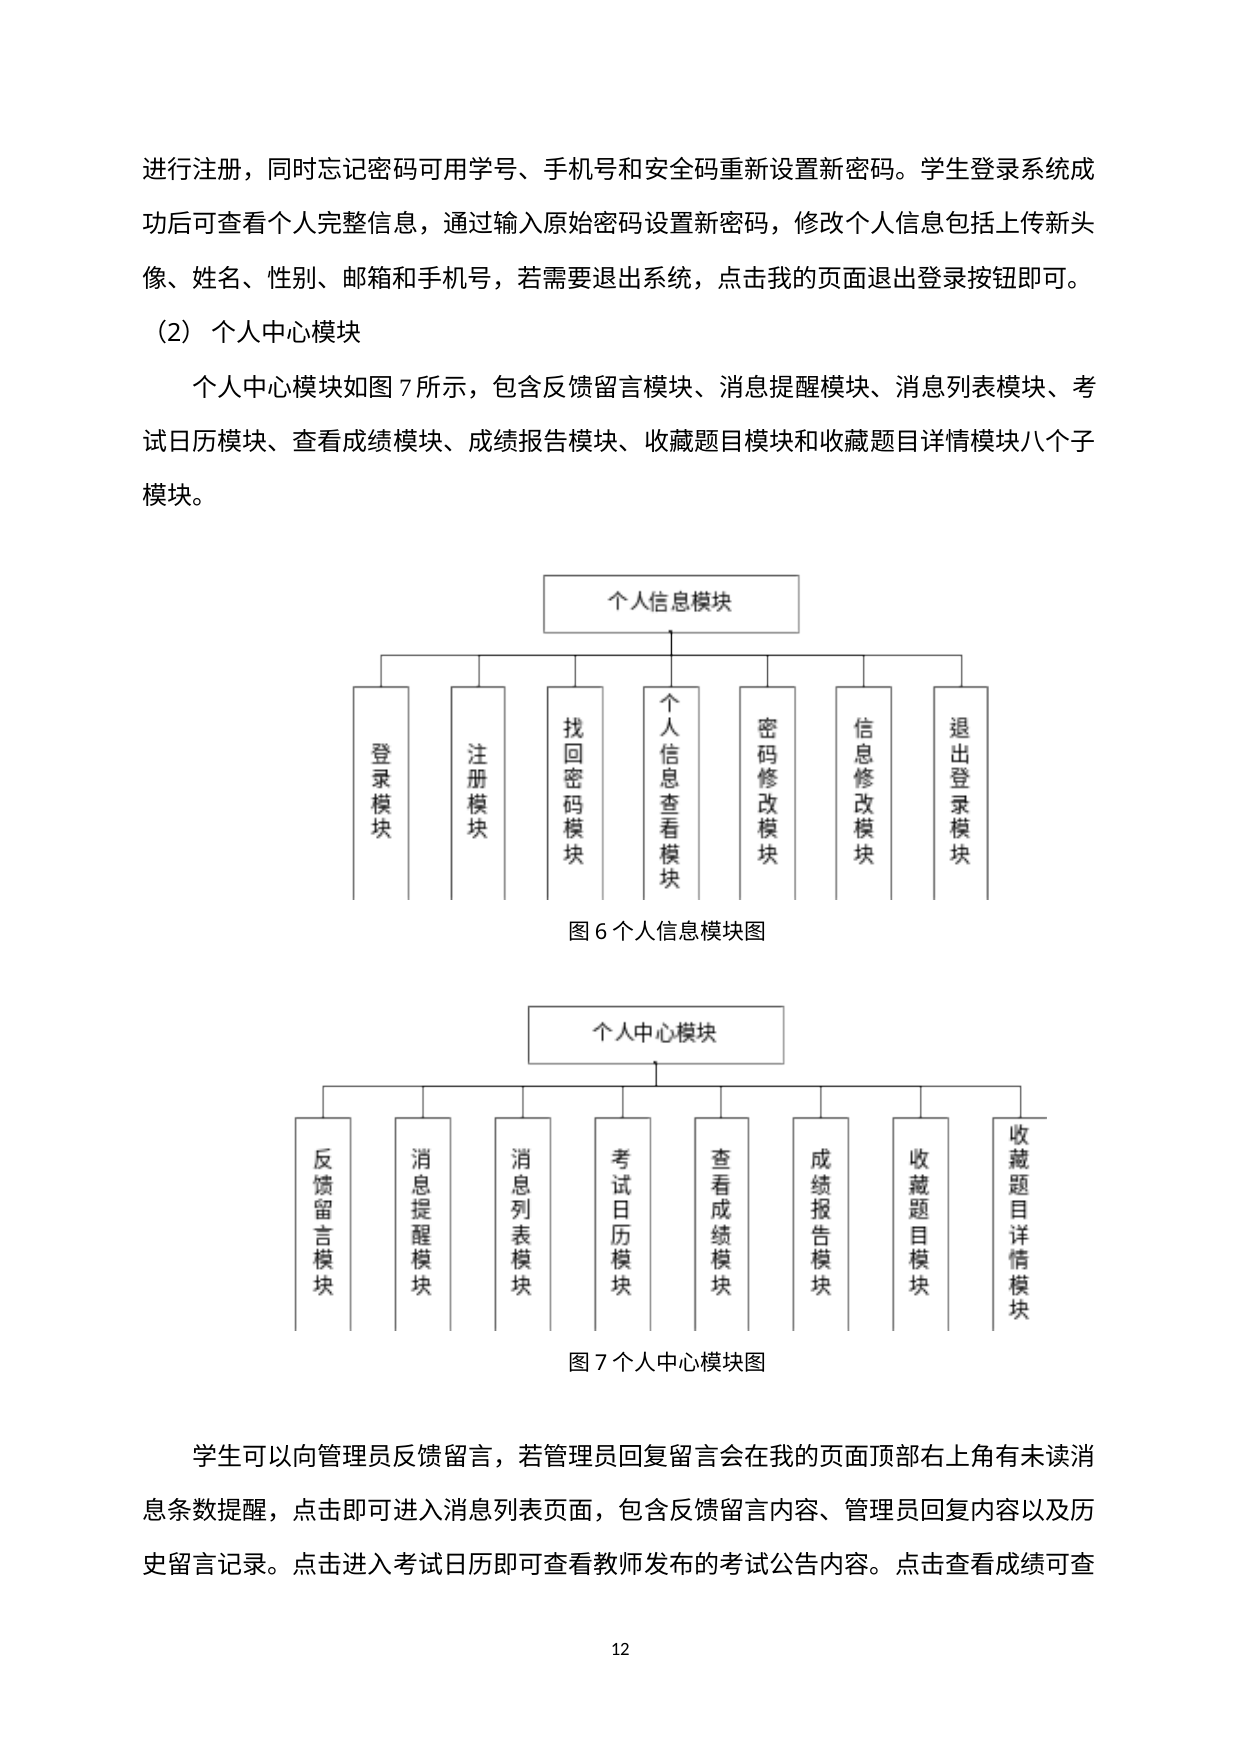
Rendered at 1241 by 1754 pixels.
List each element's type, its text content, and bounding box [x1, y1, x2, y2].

text 个人中心模块如图7所示，包含反馈留言模块、消息提醒模块、消息列表模块、考试日历模块、查看成绩模块、成绩报告模块、收藏题目模块和收藏题目详情模块八个子模块。 [142, 367, 1098, 512]
text 图7 个人中心模块图 [192, 1345, 1098, 1377]
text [142, 149, 1098, 294]
text （2） 个人中心模块 [142, 313, 1098, 349]
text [142, 1436, 1098, 1581]
text 图6 个人信息模块图 [192, 914, 1098, 946]
